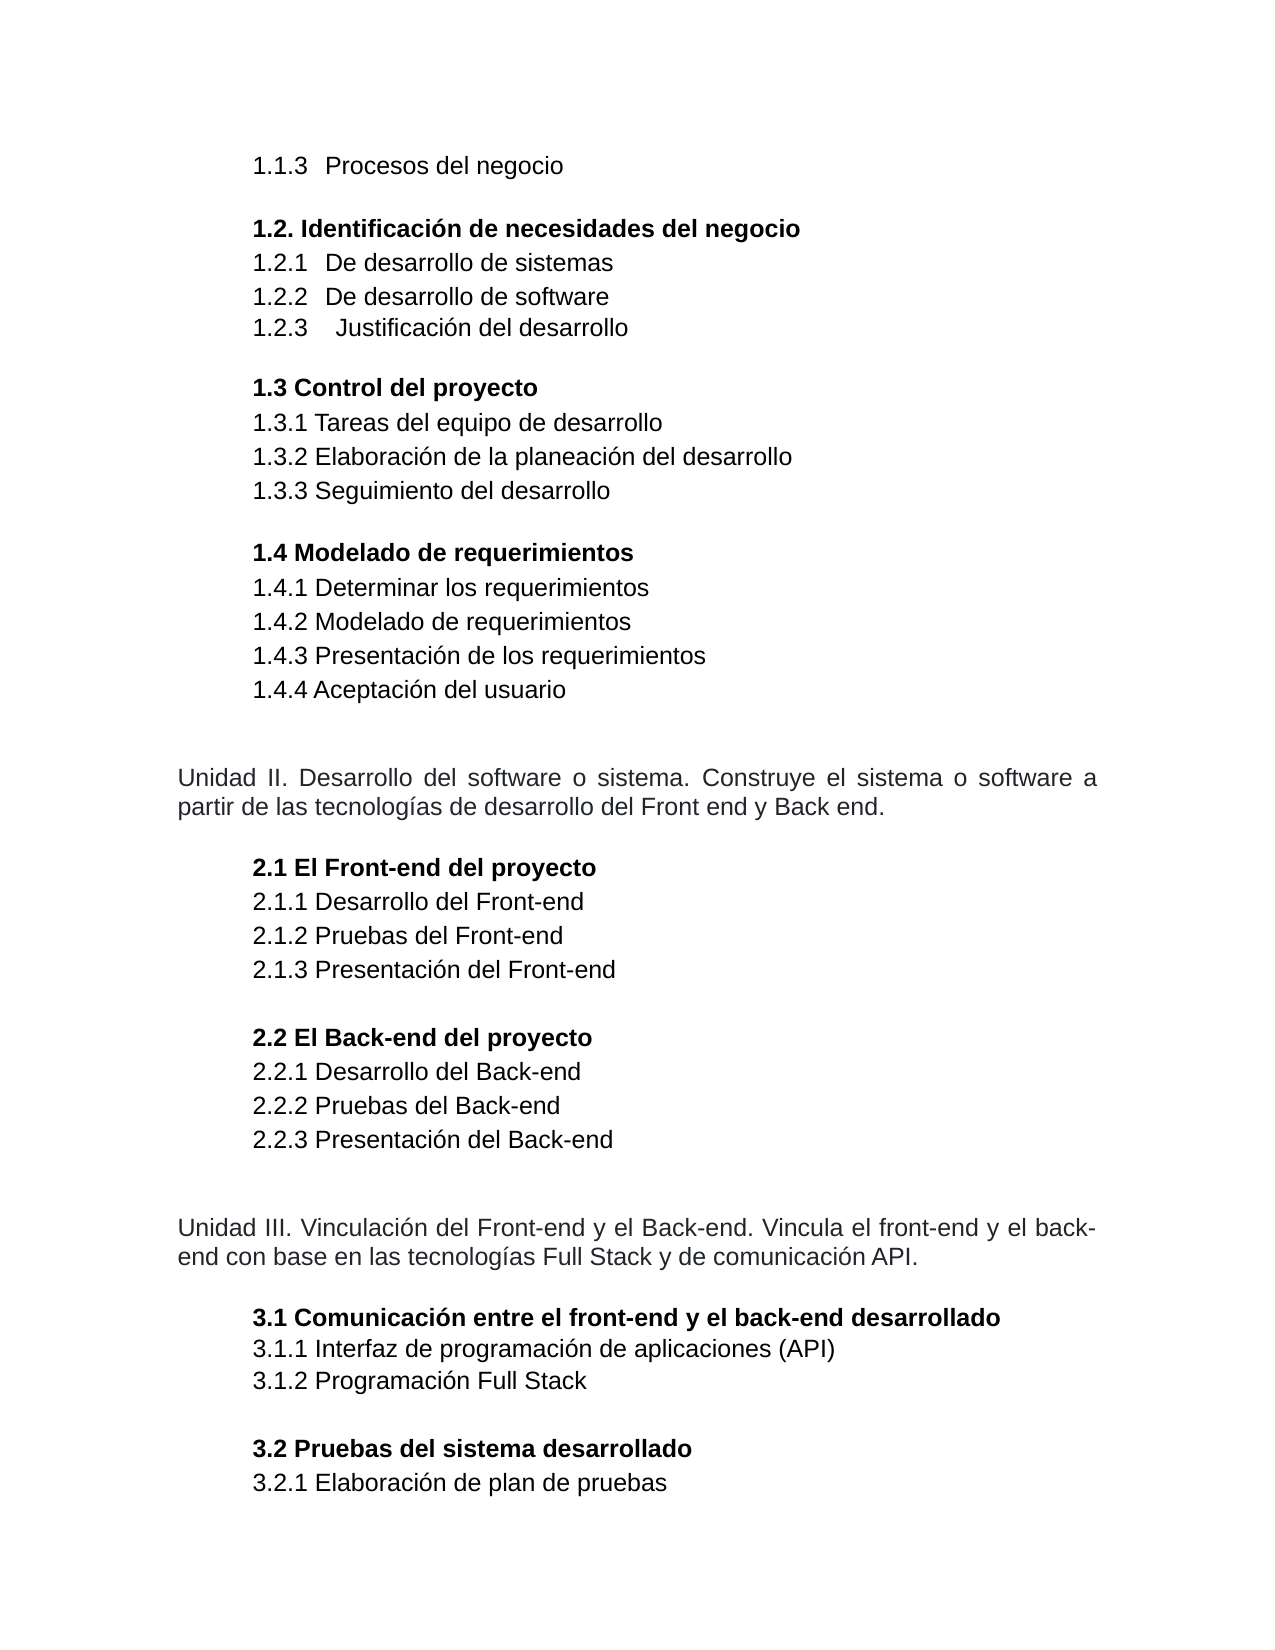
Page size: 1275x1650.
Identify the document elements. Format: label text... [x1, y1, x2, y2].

list 1.3.3 Seguimiento del desarrollo [215, 472, 1098, 506]
list 2.2.1 Desarrollo del Back-end [215, 1053, 1098, 1088]
list 2.2.2 Pruebas del Back-end [215, 1088, 1098, 1122]
list 1.3.1 Tareas del equipo de desarrollo [215, 404, 1098, 438]
list 2.2 El Back-end del proyecto [215, 1019, 1098, 1053]
list 3.1.2 Programación Full Stack [215, 1362, 1098, 1396]
text Unidad II. Desarrollo del software o sistema. Construye el sistema o software a partir de las tecnologías de desarrollo del Front end y Back end. [177, 763, 1098, 820]
list 1.3 Control del proyecto [215, 370, 1098, 404]
list 1.4.1 Determinar los requerimientos [215, 569, 1098, 603]
list 2.1.3 Presentación del Front-end [215, 951, 1098, 985]
list 1.4 Modelado de requerimientos [215, 535, 1098, 569]
list 1.4.4 Aceptación del usuario [215, 671, 1098, 705]
list 1.4.2 Modelado de requerimientos [215, 603, 1098, 637]
list 2.1.2 Pruebas del Front-end [215, 917, 1098, 951]
list 3.1 Comunicación entre el front-end y el back-end desarrollado 3.1.1 Interfaz de programación de aplicaciones (API) [215, 1299, 1098, 1362]
list 1.2.2 De desarrollo de software [215, 278, 1098, 313]
list 1.2. Identificación de necesidades del negocio [215, 210, 1098, 244]
list 1.3.2 Elaboración de la planeación del desarrollo [215, 438, 1098, 472]
list 2.1.1 Desarrollo del Front-end [215, 883, 1098, 917]
list 3.2.1 Elaboración de plan de pruebas [215, 1464, 1098, 1498]
list 2.1 El Front-end del proyecto [215, 849, 1098, 883]
list 1.2.1 De desarrollo de sistemas [215, 244, 1098, 278]
list 2.2.3 Presentación del Back-end [215, 1122, 1098, 1156]
text Unidad III. Vinculación del Front-end y el Back-end. Vincula el front-end y el back-end con base en las tecnologías Full Stack y de comunicación API. [177, 1213, 1098, 1271]
list 1.1.3 Procesos del negocio [215, 148, 1098, 182]
text 1.2.3 Justificación del desarrollo [252, 313, 1098, 341]
list 1.4.3 Presentación de los requerimientos [215, 637, 1098, 671]
list 3.2 Pruebas del sistema desarrollado [215, 1430, 1098, 1464]
